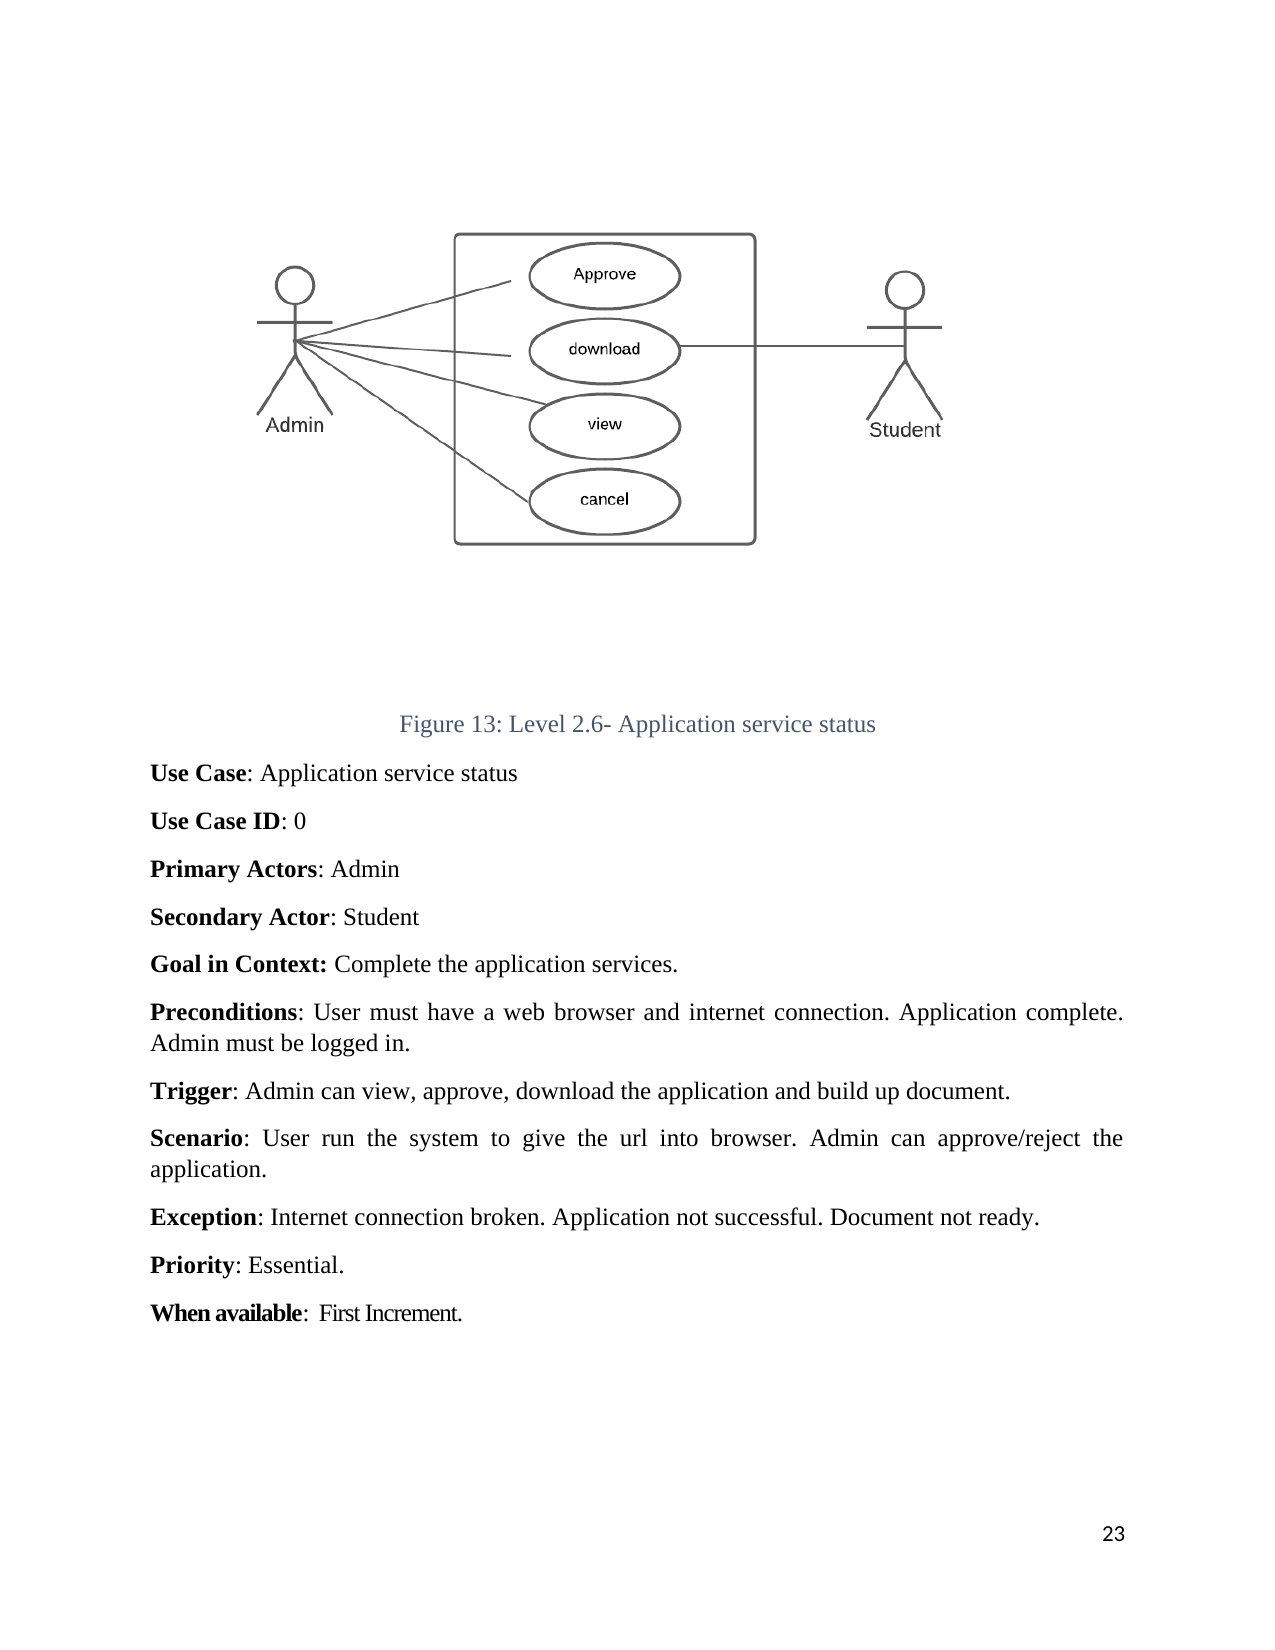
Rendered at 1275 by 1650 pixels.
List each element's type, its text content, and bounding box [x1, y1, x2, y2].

picture [150, 150, 1123, 690]
text Priority: Essential. [150, 1250, 1125, 1279]
text Secondary Actor: Student [150, 902, 1125, 930]
text Figure 13: Level 2.6- Application service status [150, 709, 1125, 738]
text Goal in Context: Complete the application services. [150, 949, 1125, 978]
text Exception: Internet connection broken. Application not successful. Document not ready. [150, 1202, 1125, 1231]
text Preconditions: User must have a web browser and internet connection. Application complete. Admin must be logged in. [150, 997, 1125, 1057]
text Trigger: Admin can view, approve, download the application and build up document. [150, 1076, 1125, 1104]
text Use Case: Application service status [150, 758, 1125, 787]
text Primary Actors: Admin [150, 854, 1125, 883]
title When available: First Increment. [150, 1298, 1125, 1326]
text Scenario: User run the system to give the url into browser. Admin can approve/reject the application. [150, 1123, 1125, 1183]
text Use Case ID: 0 [150, 806, 1125, 835]
